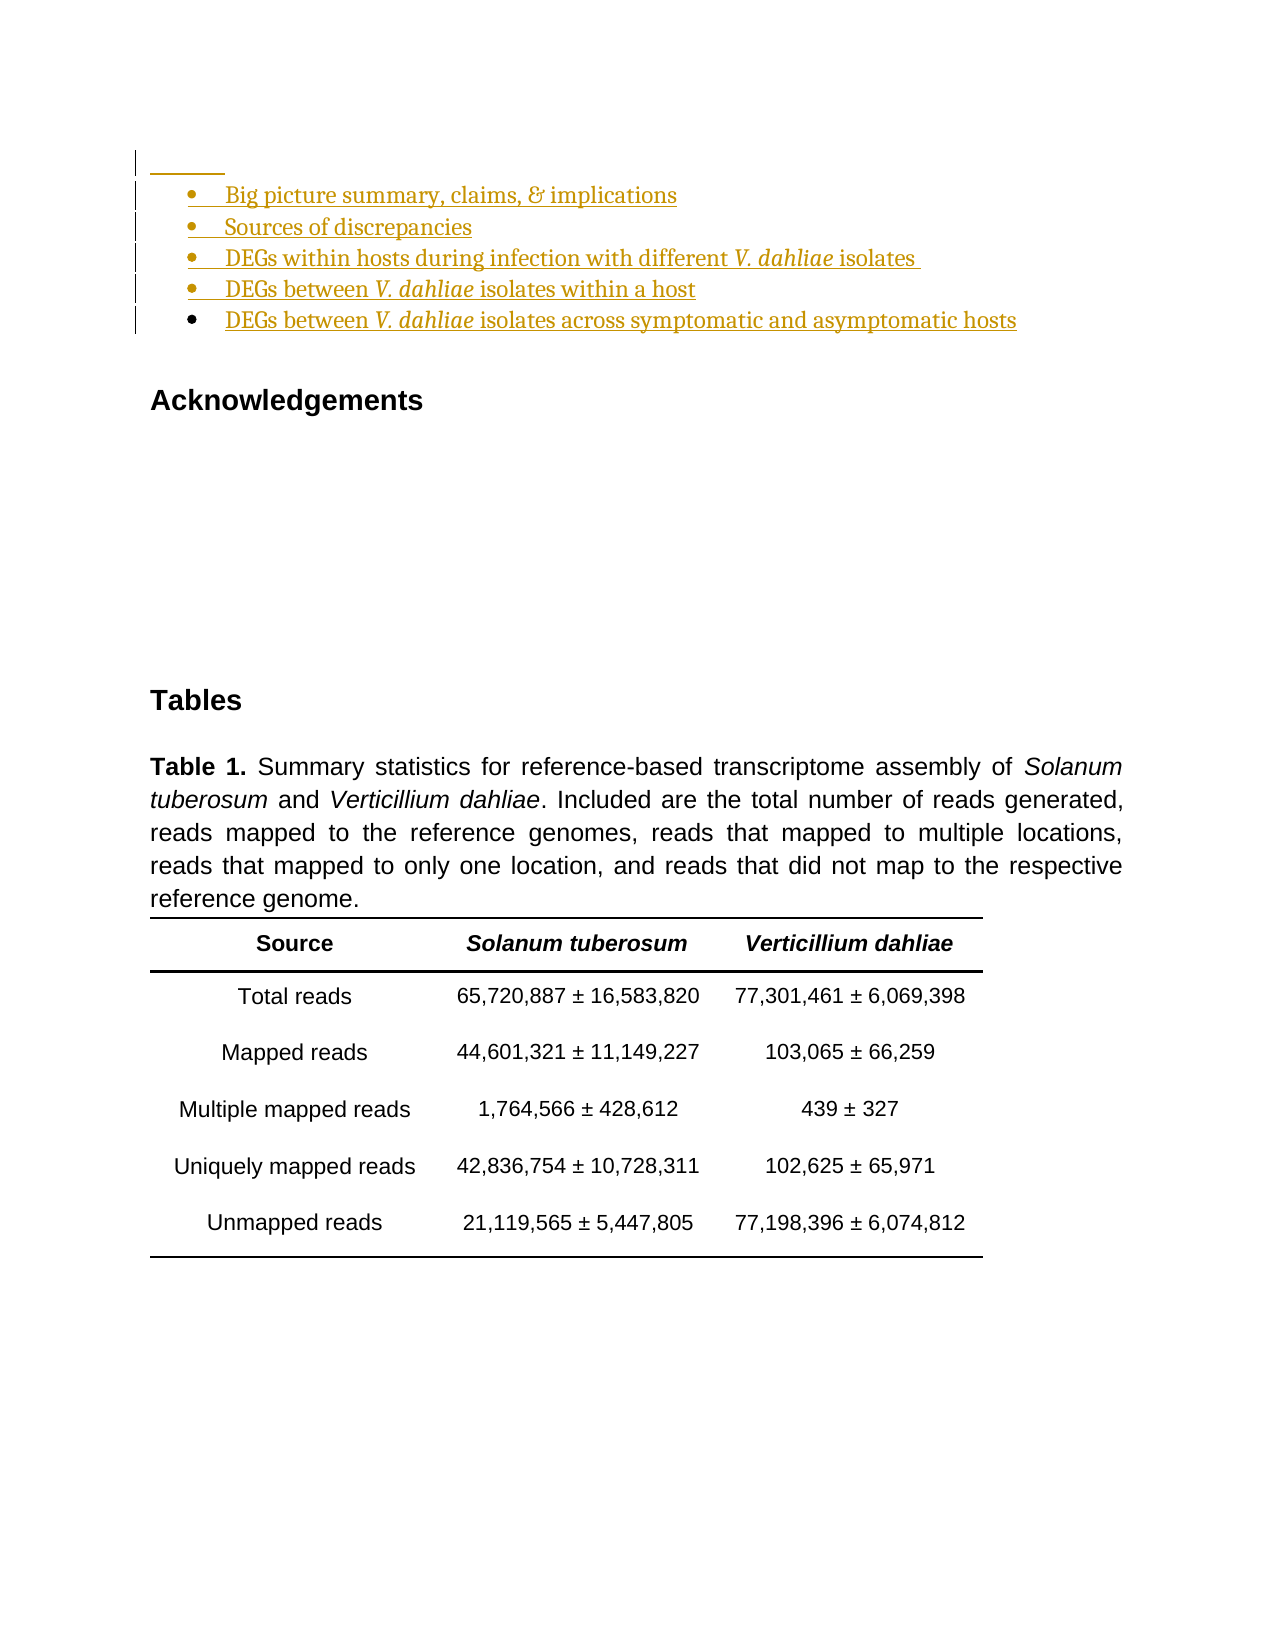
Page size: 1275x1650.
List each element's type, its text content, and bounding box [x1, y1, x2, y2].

table_header Verticillium dahliae [717, 919, 983, 970]
table_cell 21,119,565 ± 5,447,805 [439, 1199, 717, 1256]
table_cell Multiple mapped reads [150, 1085, 439, 1142]
table_cell 42,836,754 ± 10,728,311 [439, 1142, 717, 1199]
table_cell 77,198,396 ± 6,074,812 [717, 1199, 983, 1256]
table_header Source [150, 919, 439, 970]
text Acknowledgements [150, 383, 1125, 417]
table_cell 439 ± 327 [717, 1085, 983, 1142]
table_cell Total reads [150, 973, 439, 1029]
table_cell 77,301,461 ± 6,069,398 [717, 973, 983, 1029]
table_cell Mapped reads [150, 1029, 439, 1085]
table_cell 103,065 ± 66,259 [717, 1029, 983, 1085]
table_cell 65,720,887 ± 16,583,820 [439, 973, 717, 1029]
table_cell Uniquely mapped reads [150, 1142, 439, 1199]
table_cell 102,625 ± 65,971 [717, 1142, 983, 1199]
text Table 1. Summary statistics for reference-based transcriptome assembly of Solanum tuberosum and Verticillium dahliae. Included are the total number of reads generated, reads mapped to the reference genomes, reads that mapped to multiple locations, reads that mapped to only one location, and reads that did not map to the respective reference genome. [150, 752, 1125, 913]
table_cell 44,601,321 ± 11,149,227 [439, 1029, 717, 1085]
table_header Solanum tuberosum [439, 919, 717, 970]
table_cell Unmapped reads [150, 1199, 439, 1256]
table_cell 1,764,566 ± 428,612 [439, 1085, 717, 1142]
text Tables [150, 683, 1125, 717]
